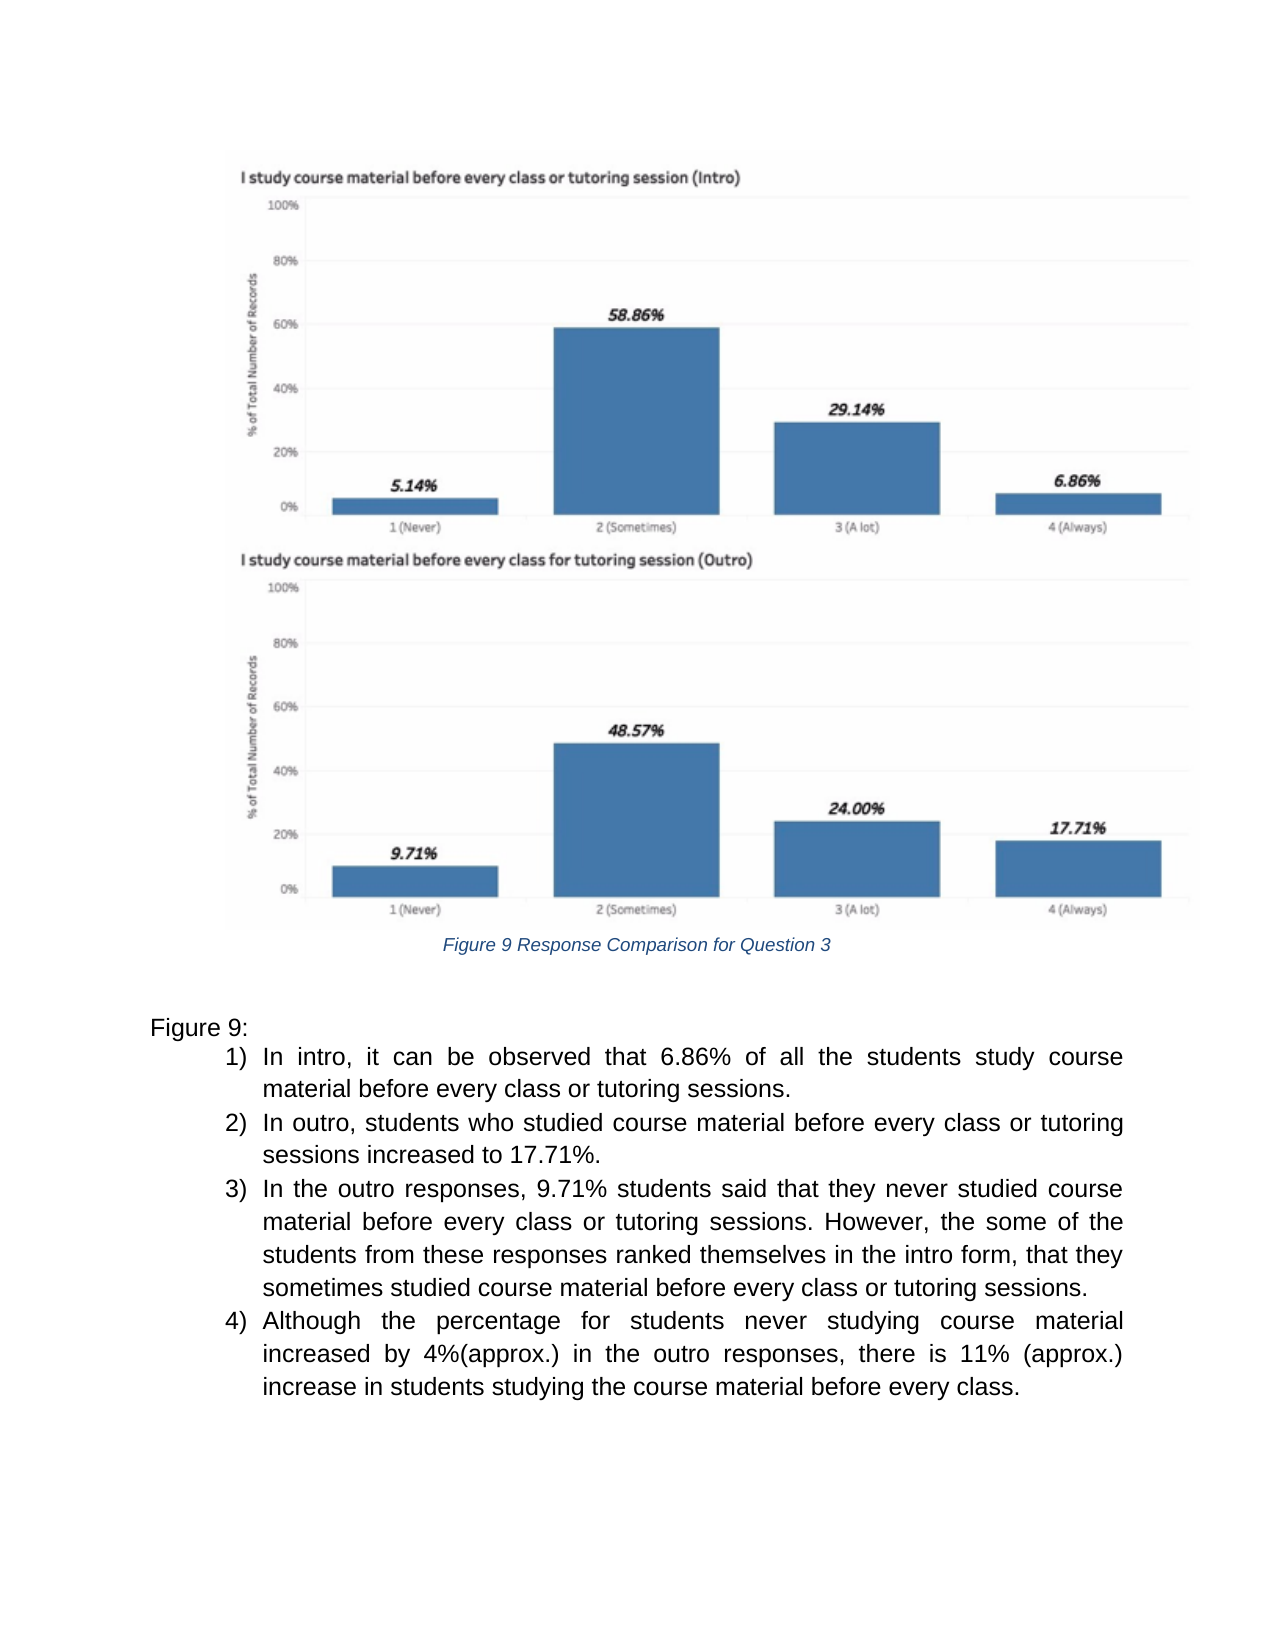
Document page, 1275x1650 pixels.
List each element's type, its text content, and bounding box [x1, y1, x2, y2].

list In intro, it can be observed that 6.86% of all the students study course material before every class or tutoring sessions. [225, 1041, 1125, 1103]
text Figure 9: [150, 1013, 1125, 1041]
list Although the percentage for students never studying course material increased by 4%(approx.) in the outro responses, there is 11% (approx.) increase in students studying the course material before every class. [225, 1306, 1125, 1400]
list In the outro responses, 9.71% students said that they never studied course material before every class or tutoring sessions. However, the some of the students from these responses ranked themselves in the intro form, that they sometimes studied course material before every class or tutoring sessions. [225, 1173, 1125, 1301]
picture [225, 150, 1200, 930]
list In outro, students who studied course material before every class or tutoring sessions increased to 17.71%. [225, 1107, 1125, 1169]
text Figure 9 Response Comparison for Question 3 [150, 934, 1125, 955]
